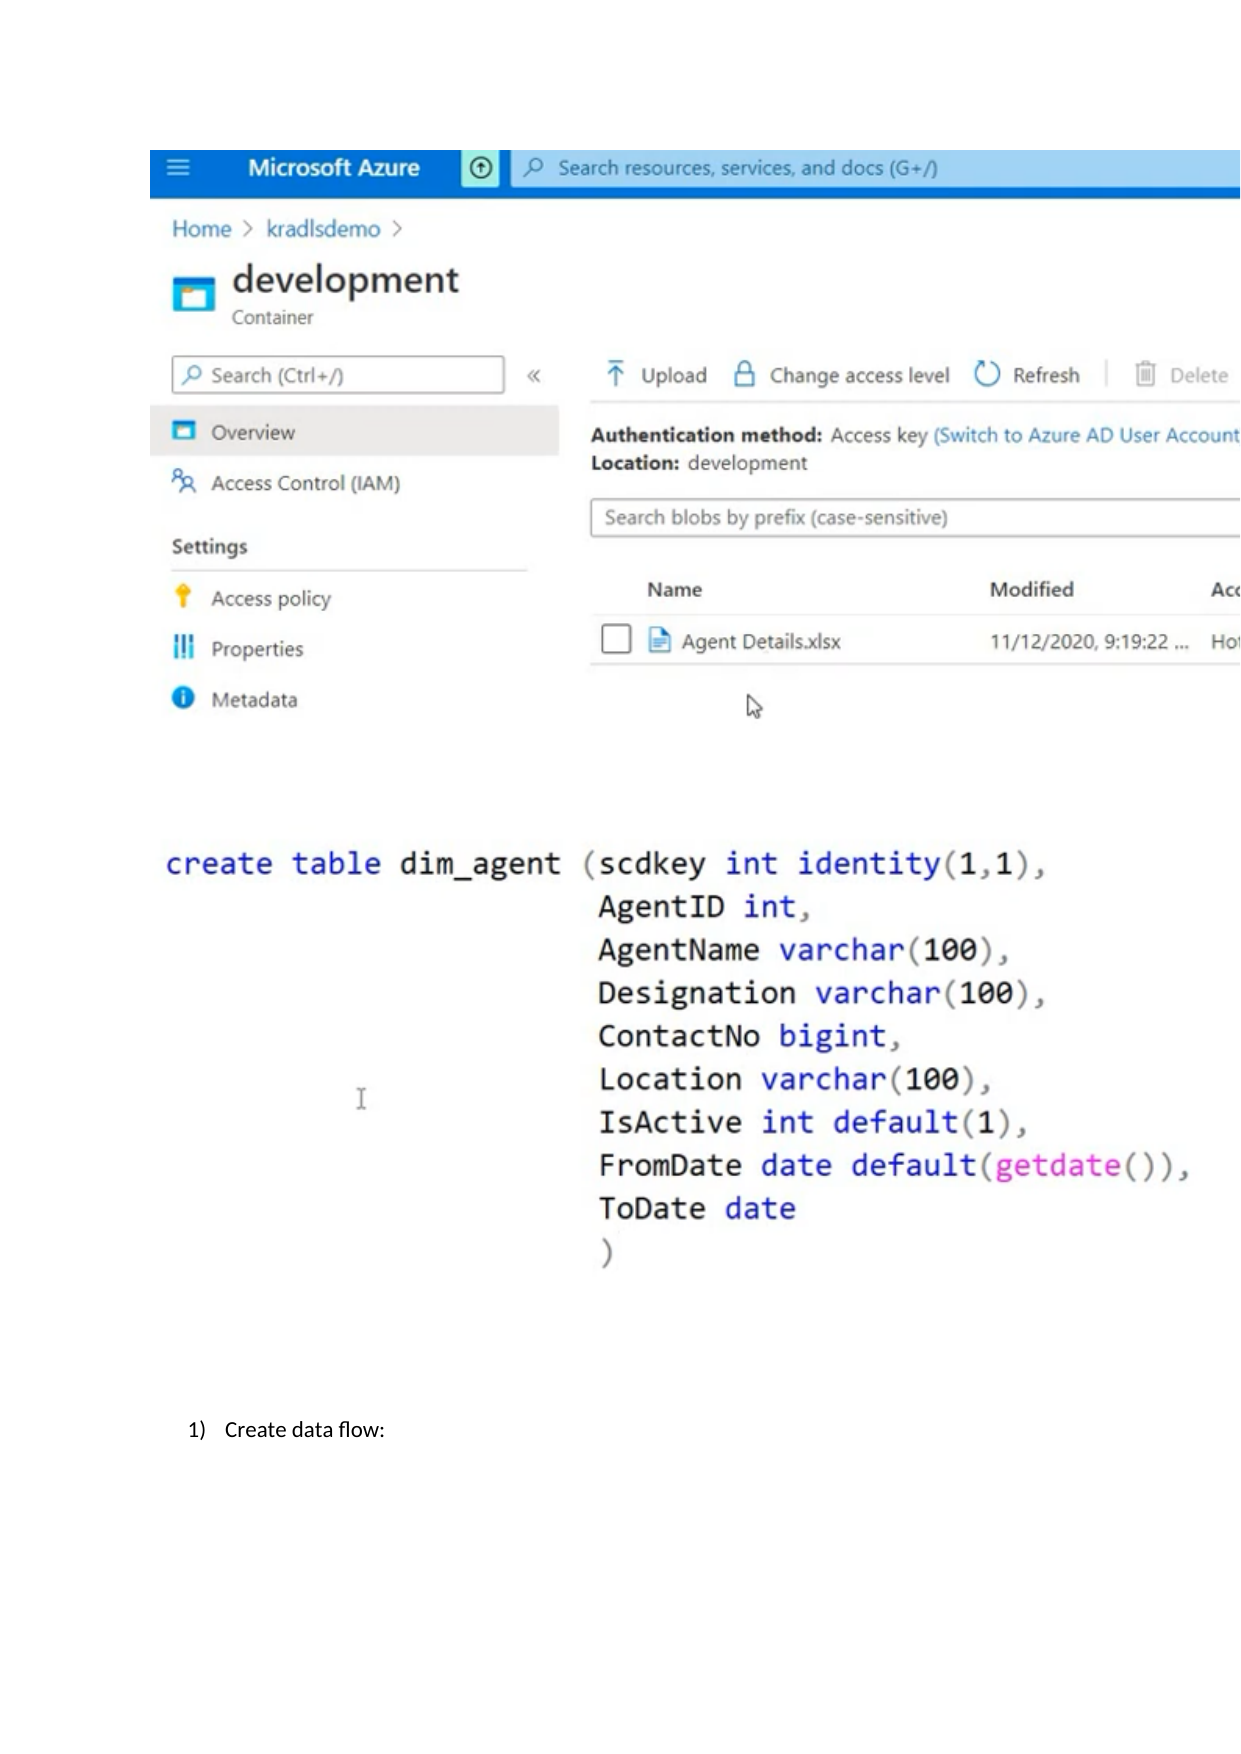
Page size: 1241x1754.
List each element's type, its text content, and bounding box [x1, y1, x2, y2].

list Create data flow: [187, 1415, 1090, 1443]
picture [150, 150, 1241, 752]
picture [150, 817, 1241, 1350]
